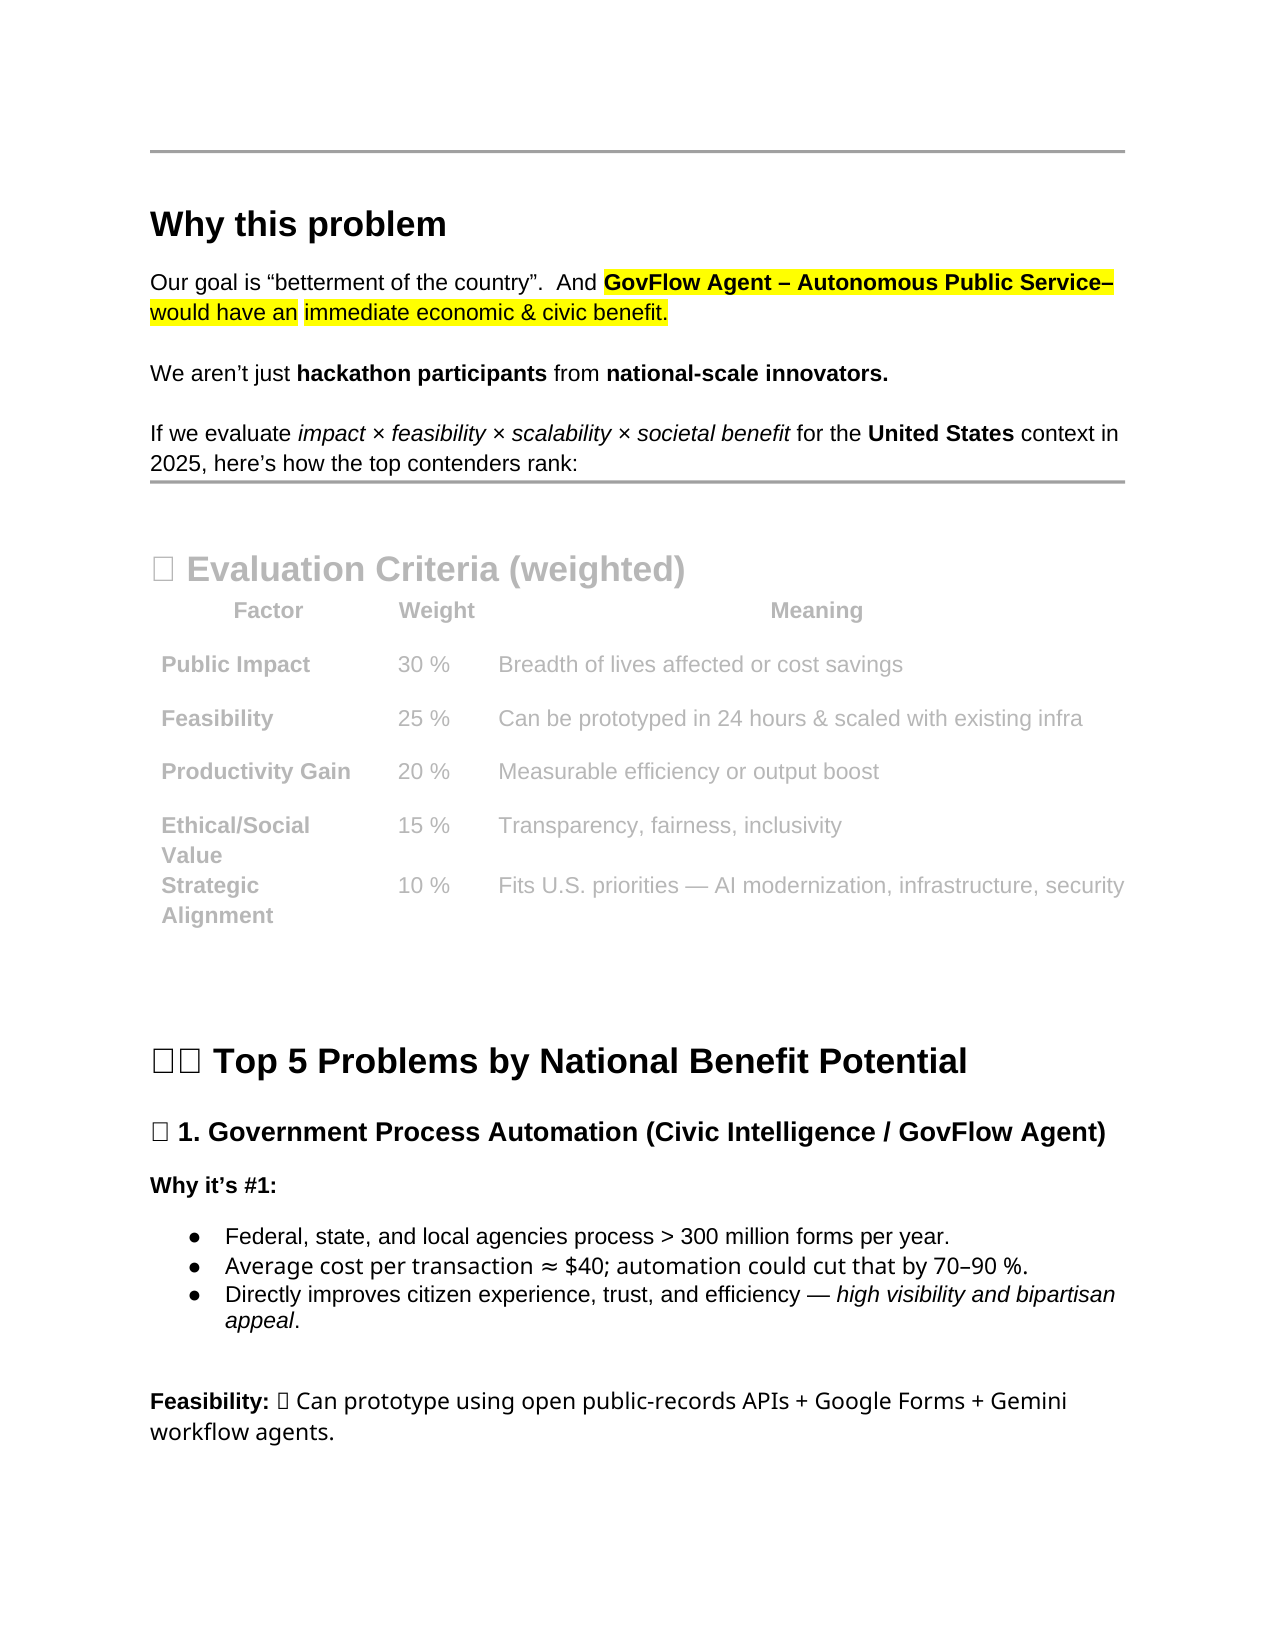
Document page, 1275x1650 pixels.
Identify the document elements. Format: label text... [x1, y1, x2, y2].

list Directly improves citizen experience, trust, and efficiency — high visibility and bipartisan appeal. [187, 1281, 1125, 1360]
table_cell 10 % [386, 872, 487, 933]
text Why this problem [150, 203, 1125, 244]
table_cell Strategic Alignment [150, 872, 386, 933]
subtitle 🥇 1. Government Process Automation (Civic Intelligence / GovFlow Agent) [150, 1116, 1125, 1147]
table_cell 20 % [386, 758, 487, 812]
subtitle 🧮 Evaluation Criteria (weighted) [150, 548, 1125, 589]
text Why it’s #1: [150, 1172, 1125, 1198]
text Our goal is “betterment of the country”. And GovFlow Agent – Autonomous Public Service– would have an immediate economic & civic benefit. [150, 269, 1125, 326]
table_cell Can be prototyped in 24 hours & scaled with existing infra [487, 705, 1147, 758]
table_cell Ethical/Social Value [150, 812, 386, 872]
text If we evaluate impact × feasibility × scalability × societal benefit for the United States context in 2025, here’s how the top contenders rank: [150, 420, 1125, 477]
table_header Meaning [487, 597, 1147, 651]
table_header Factor [150, 597, 386, 651]
text 🇺🇸 Top 5 Problems by National Benefit Potential [150, 1040, 1125, 1081]
table_cell 30 % [386, 651, 487, 704]
table_cell Public Impact [150, 651, 386, 704]
table_header Weight [386, 597, 487, 651]
text We aren’t just hackathon participants from national-scale innovators. [150, 359, 1125, 416]
table_cell 15 % [386, 812, 487, 872]
text Feasibility: ✅ Can prototype using open public-records APIs + Google Forms + Gemini workflow agents. [150, 1385, 1125, 1447]
table_cell Breadth of lives affected or cost savings [487, 651, 1147, 704]
list Average cost per transaction ≈ $40; automation could cut that by 70–90 %. [187, 1250, 1125, 1281]
table_cell 25 % [386, 705, 487, 758]
list Federal, state, and local agencies process > 300 million forms per year. [187, 1223, 1125, 1250]
table_cell Transparency, fairness, inclusivity [487, 812, 1147, 872]
table_cell Measurable efficiency or output boost [487, 758, 1147, 812]
table_cell Fits U.S. priorities — AI modernization, infrastructure, security [487, 872, 1147, 933]
table_cell Feasibility [150, 705, 386, 758]
table_cell Productivity Gain [150, 758, 386, 812]
